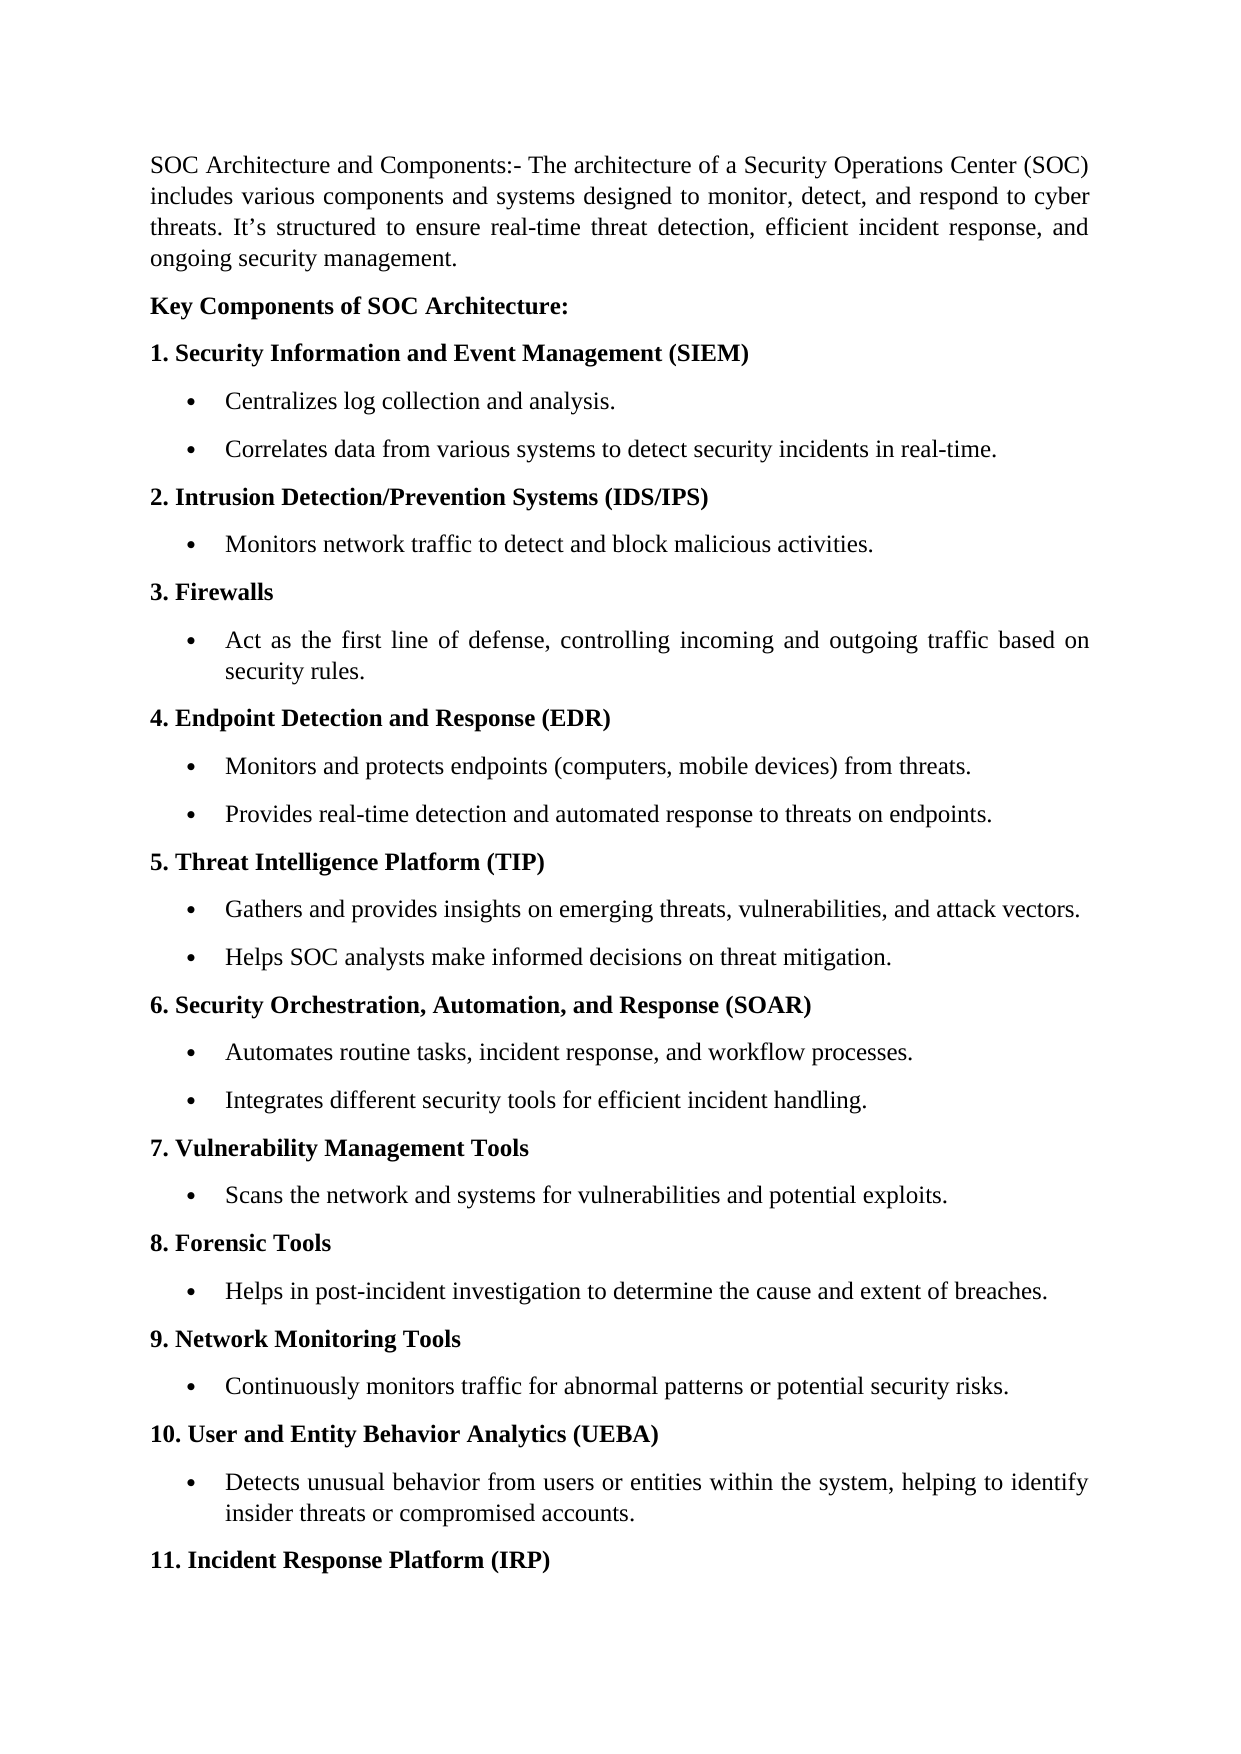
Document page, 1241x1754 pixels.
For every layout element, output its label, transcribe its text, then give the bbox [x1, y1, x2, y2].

text 8. Forensic Tools [150, 1228, 1090, 1257]
list Act as the first line of defense, controlling incoming and outgoing traffic based on security rules. [187, 625, 1090, 684]
text 6. Security Orchestration, Automation, and Response (SOAR) [150, 990, 1090, 1018]
list Monitors and protects endpoints (computers, mobile devices) from threats. [187, 751, 1090, 780]
text 10. User and Entity Behavior Analytics (UEBA) [150, 1419, 1090, 1448]
list Integrates different security tools for efficient incident handling. [187, 1085, 1090, 1114]
text Key Components of SOC Architecture: [150, 291, 1090, 319]
list Helps SOC analysts make informed decisions on threat mitigation. [187, 942, 1090, 971]
list Monitors network traffic to detect and block malicious activities. [187, 529, 1090, 558]
text 5. Threat Intelligence Platform (TIP) [150, 847, 1090, 875]
text 11. Incident Response Platform (IRP) [150, 1546, 1090, 1574]
list Scans the network and systems for vulnerabilities and potential exploits. [187, 1181, 1090, 1209]
list Automates routine tasks, incident response, and workflow processes. [187, 1037, 1090, 1066]
list Gathers and provides insights on emerging threats, vulnerabilities, and attack vectors. [187, 894, 1090, 923]
text 2. Intrusion Detection/Prevention Systems (IDS/IPS) [150, 482, 1090, 510]
text 4. Endpoint Detection and Response (EDR) [150, 703, 1090, 732]
list Centralizes log collection and analysis. [187, 386, 1090, 415]
list Helps in post-incident investigation to determine the cause and extent of breaches. [187, 1276, 1090, 1305]
text SOC Architecture and Components:- The architecture of a Security Operations Center (SOC) includes various components and systems designed to monitor, detect, and respond to cyber threats. It’s structured to ensure real-time threat detection, efficient incident response, and ongoing security management. [150, 150, 1090, 272]
list Detects unusual behavior from users or entities within the system, helping to identify insider threats or compromised accounts. [187, 1467, 1090, 1527]
text 7. Vulnerability Management Tools [150, 1133, 1090, 1162]
text 9. Network Monitoring Tools [150, 1324, 1090, 1352]
list Provides real-time detection and automated response to threats on endpoints. [187, 799, 1090, 828]
text 3. Firewalls [150, 577, 1090, 606]
list Correlates data from various systems to detect security incidents in real-time. [187, 434, 1090, 463]
text 1. Security Information and Event Management (SIEM) [150, 338, 1090, 367]
list Continuously monitors traffic for abnormal patterns or potential security risks. [187, 1371, 1090, 1400]
